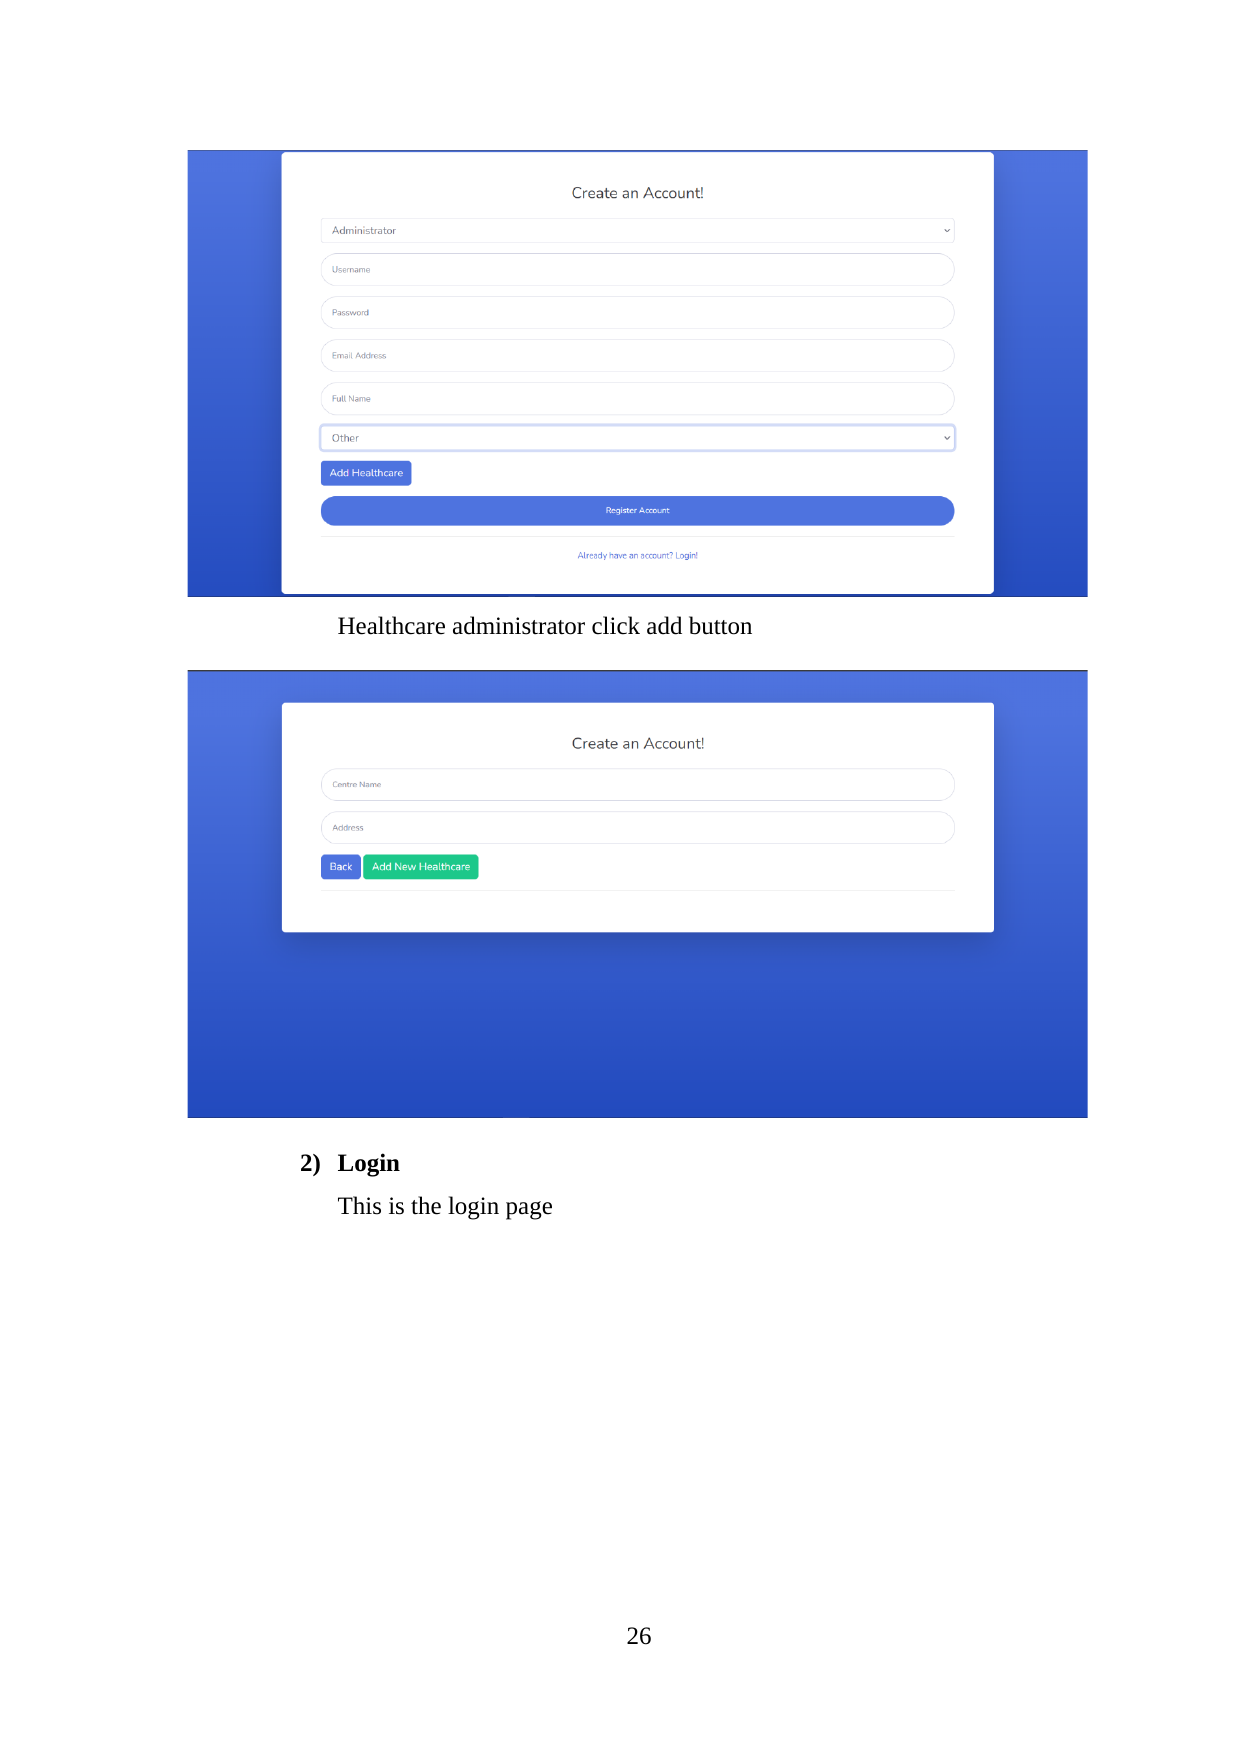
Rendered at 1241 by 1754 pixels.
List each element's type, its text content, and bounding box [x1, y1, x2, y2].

picture [187, 670, 1088, 1118]
picture [187, 150, 1088, 597]
list Login [300, 1148, 1090, 1177]
list This is the login page [337, 1191, 1090, 1220]
list Healthcare administrator click add button [337, 611, 1090, 640]
